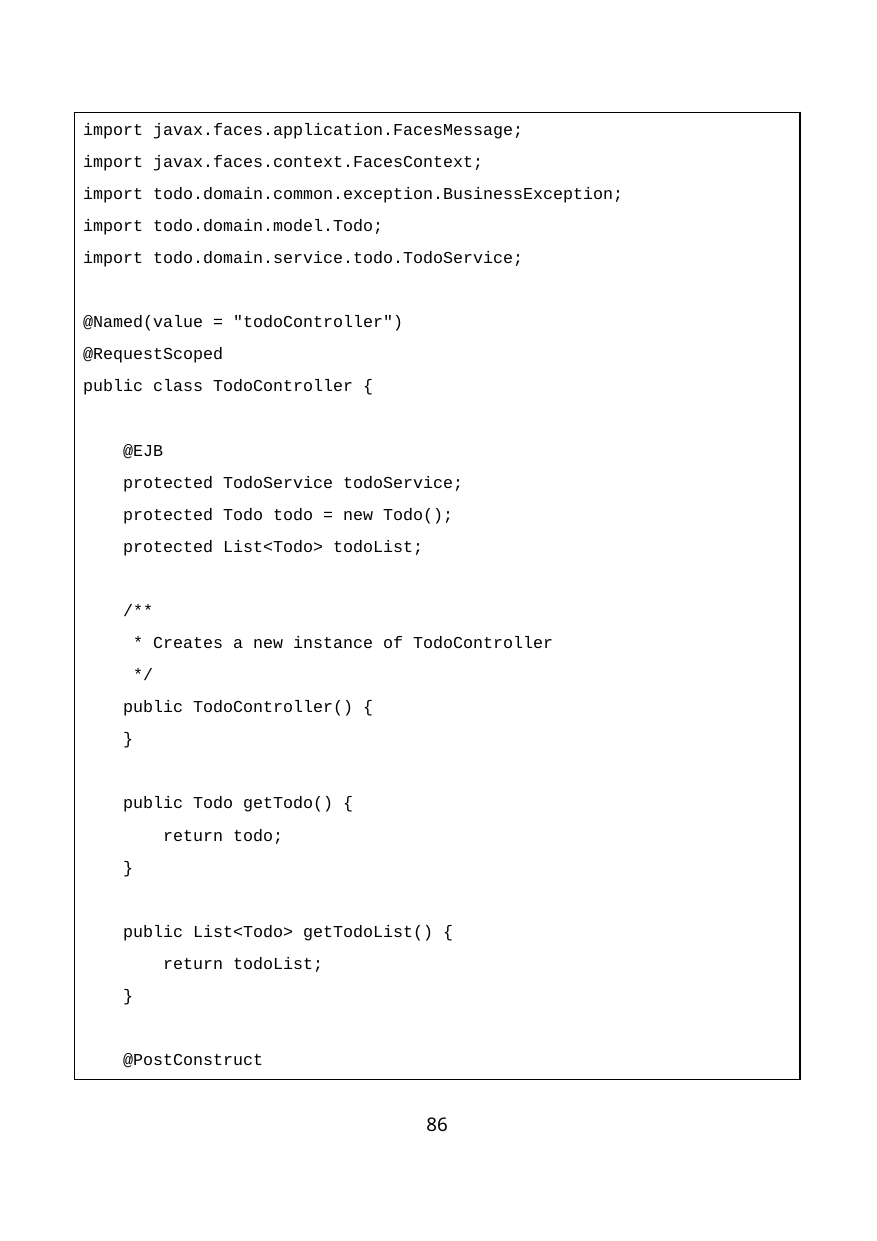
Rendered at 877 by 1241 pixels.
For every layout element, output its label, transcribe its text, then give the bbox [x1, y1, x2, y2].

text @Named(value = "todoController") [83, 307, 791, 339]
text @EJB [83, 436, 791, 468]
text @PostConstruct [75, 1042, 799, 1079]
text } [83, 981, 791, 1013]
text public TodoController() { [83, 692, 791, 724]
text protected TodoService todoService; [83, 468, 791, 500]
text protected Todo todo = new Todo(); [83, 500, 791, 532]
text } [83, 724, 791, 756]
text return todoList; [83, 949, 791, 981]
text */ [83, 660, 791, 692]
text import javax.faces.application.FacesMessage; [75, 113, 799, 147]
text return todo; [83, 821, 791, 853]
text /** [83, 596, 791, 628]
text import todo.domain.model.Todo; [83, 211, 791, 243]
text @RequestScoped [83, 339, 791, 371]
text public Todo getTodo() { [83, 788, 791, 821]
text * Creates a new instance of TodoController [83, 628, 791, 660]
text protected List<Todo> todoList; [83, 532, 791, 564]
text import javax.faces.context.FacesContext; [83, 147, 791, 179]
text } [83, 853, 791, 885]
text import todo.domain.service.todo.TodoService; [83, 243, 791, 275]
text public class TodoController { [83, 371, 791, 403]
text import todo.domain.common.exception.BusinessException; [83, 179, 791, 211]
text public List<Todo> getTodoList() { [83, 917, 791, 949]
